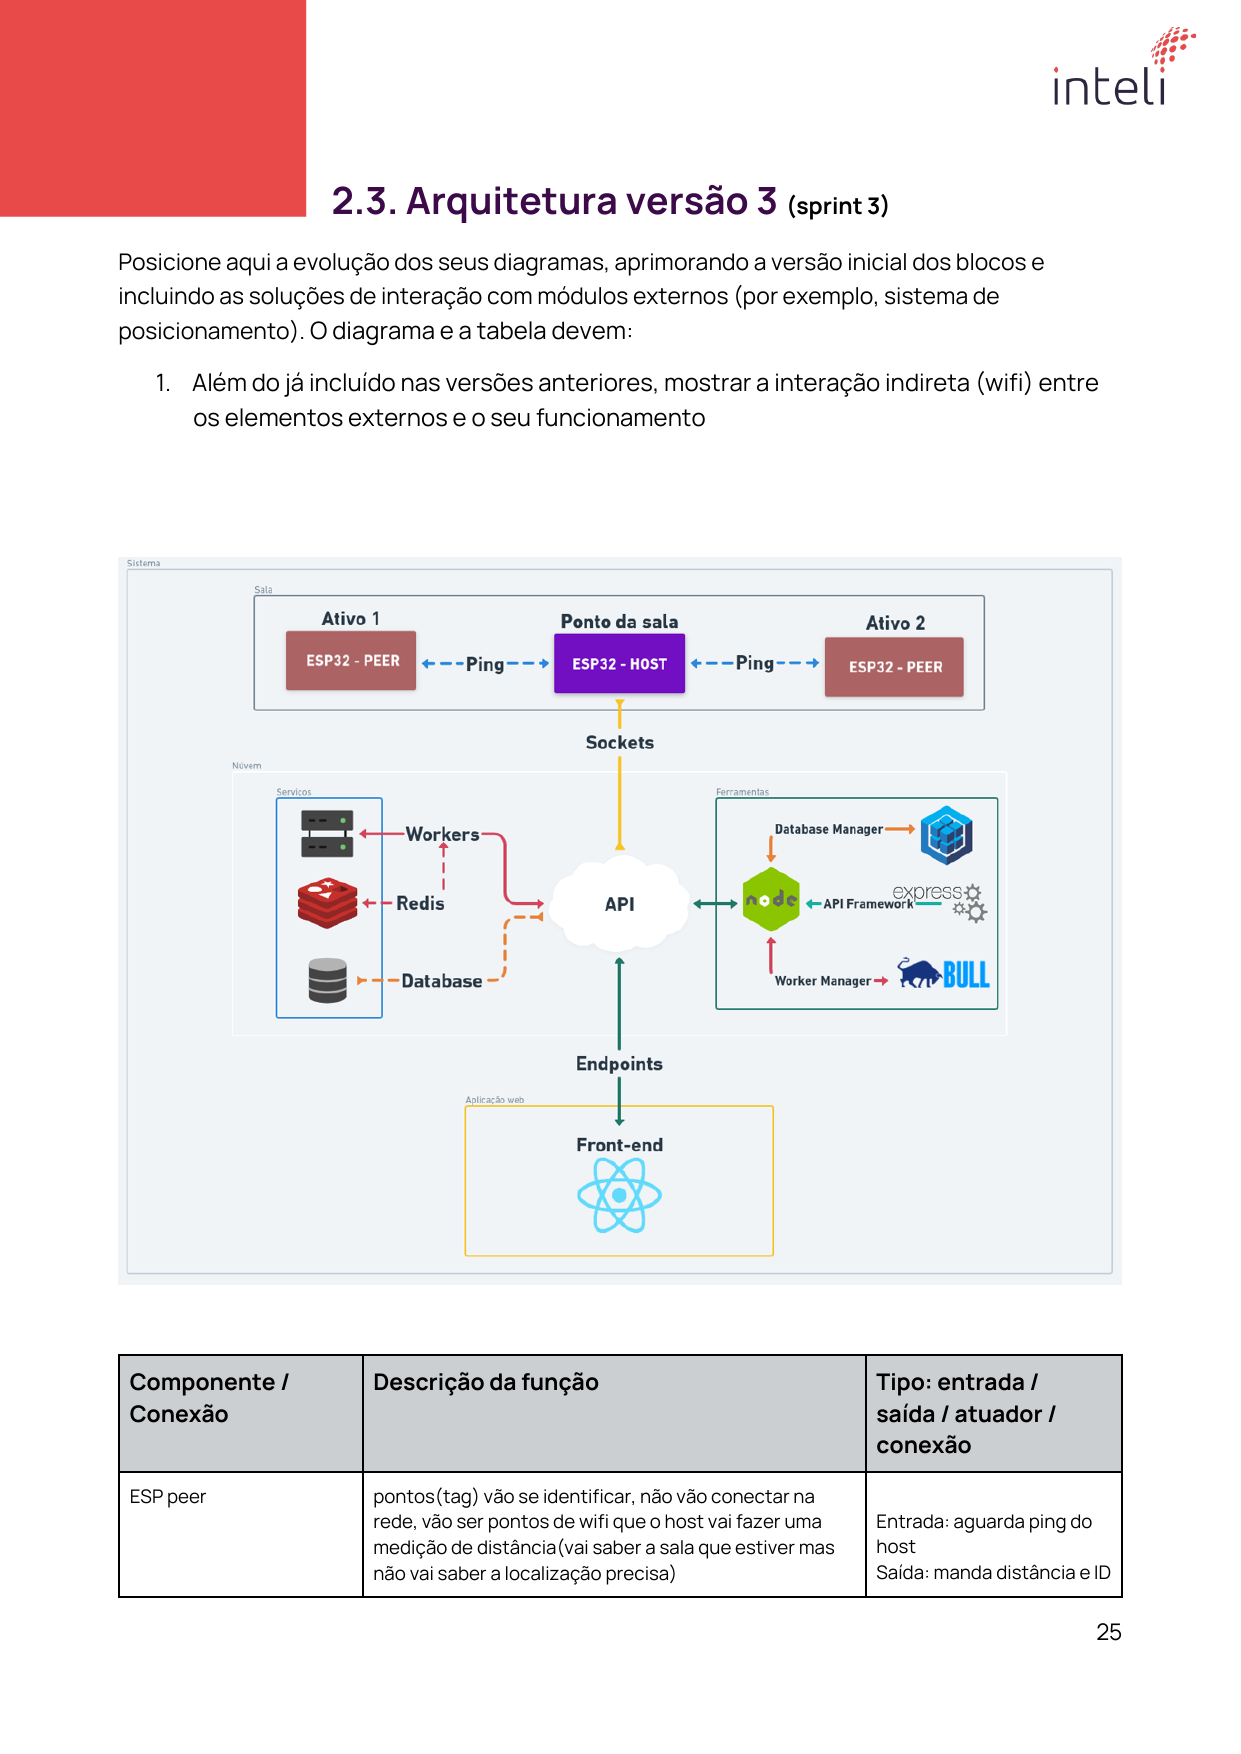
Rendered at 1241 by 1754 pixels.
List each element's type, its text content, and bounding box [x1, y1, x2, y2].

picture [1054, 27, 1197, 105]
table_cell ESP peer [120, 1473, 362, 1596]
subtitle 2.3. Arquitetura versão 3 (sprint 3) [118, 174, 1122, 225]
table_header Descrição da função [364, 1356, 865, 1471]
table_header Componente / Conexão [120, 1356, 362, 1471]
table_header Tipo: entrada / saída / atuador / conexão [867, 1356, 1121, 1471]
table_cell Entrada: aguarda ping do host Saída: manda distância e ID [867, 1473, 1121, 1596]
list Além do já incluído nas versões anteriores, mostrar a interação indireta (wifi) entre os elementos externos e o seu funcionamento [156, 366, 1122, 434]
table_cell pontos(tag) vão se identificar, não vão conectar na rede, vão ser pontos de wifi que o host vai fazer uma medição de distância(vai saber a sala que estiver mas não vai saber a localização precisa) [364, 1473, 865, 1596]
picture [0, 0, 307, 217]
text Posicione aqui a evolução dos seus diagramas, aprimorando a versão inicial dos blocos e incluindo as soluções de interação com módulos externos (por exemplo, sistema de posicionamento). O diagrama e a tabela devem: [118, 246, 1122, 347]
picture [118, 557, 1123, 1285]
